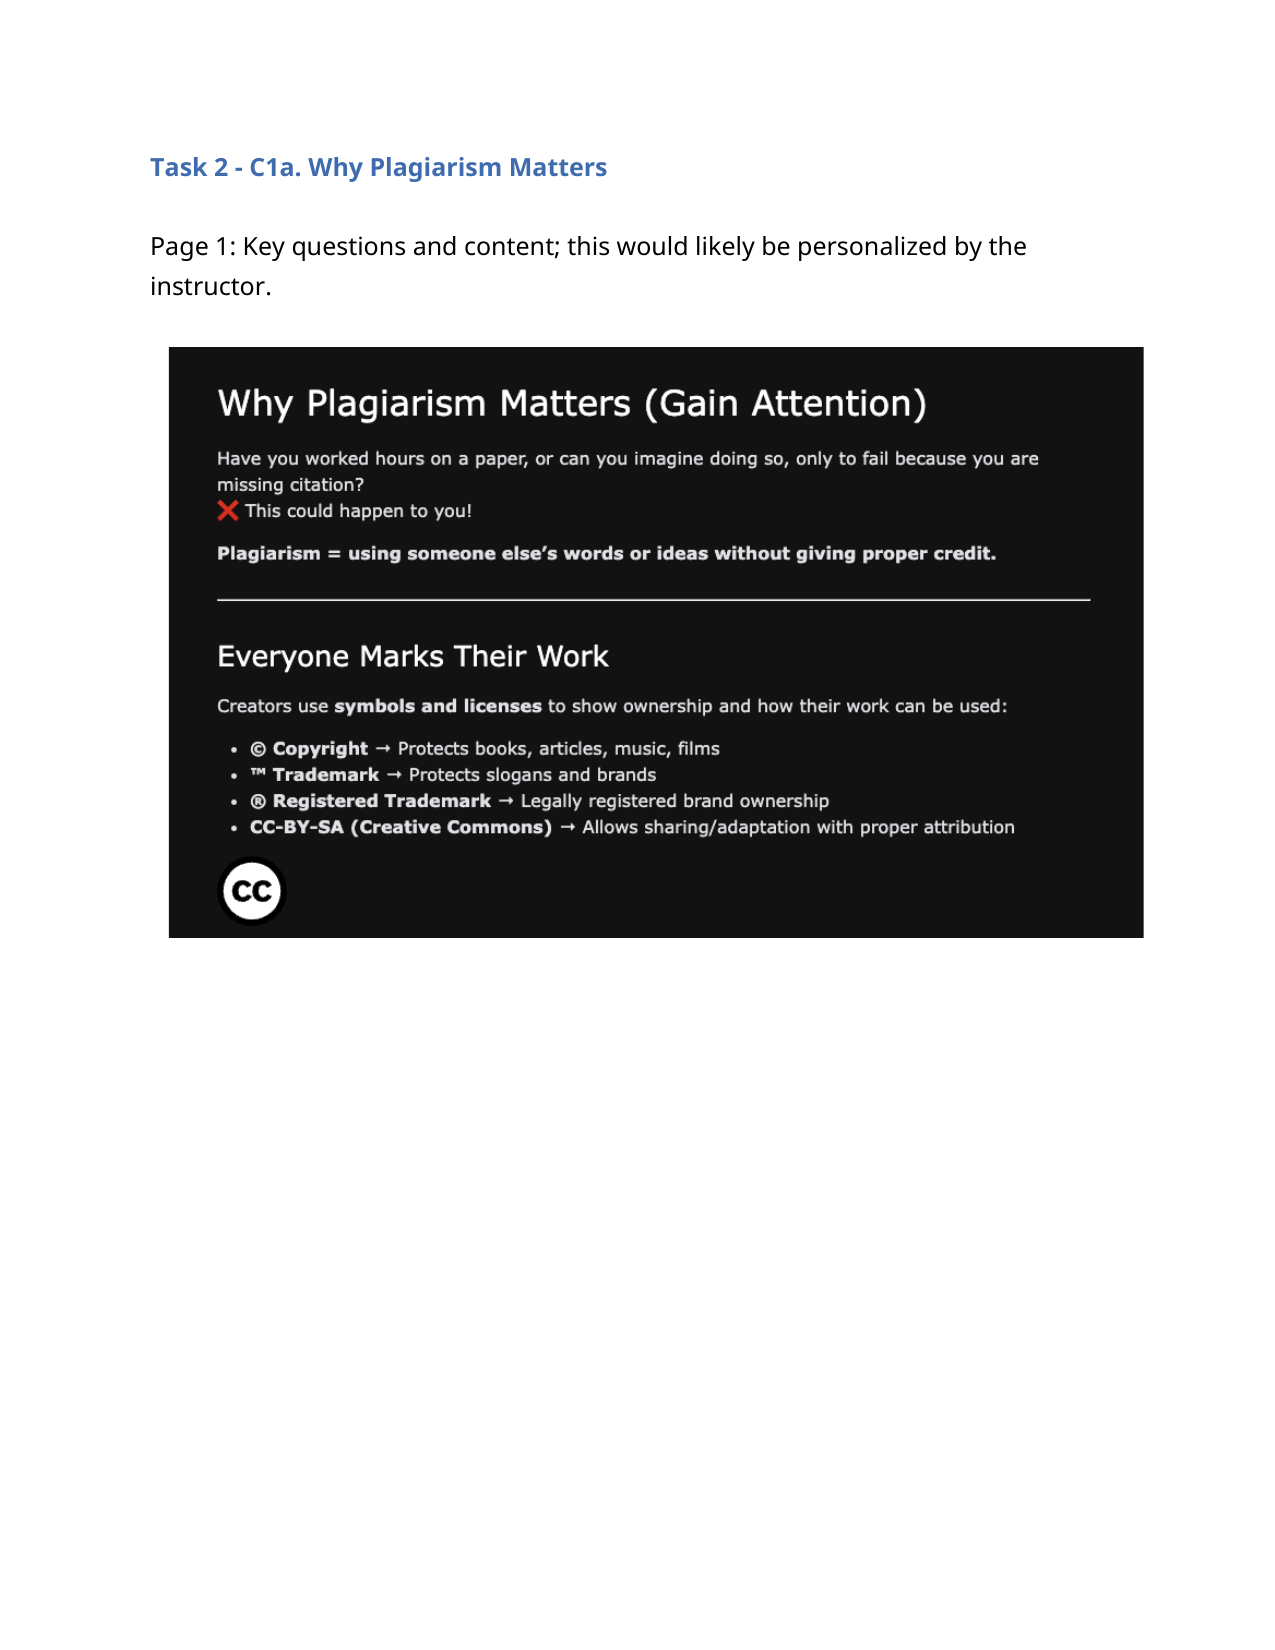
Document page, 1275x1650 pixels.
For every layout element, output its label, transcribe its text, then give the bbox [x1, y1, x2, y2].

text Page 1: Key questions and content; this would likely be personalized by the instructor. [150, 229, 1125, 302]
text Task 2 - C1a. Why Plagiarism Matters [150, 150, 1125, 184]
